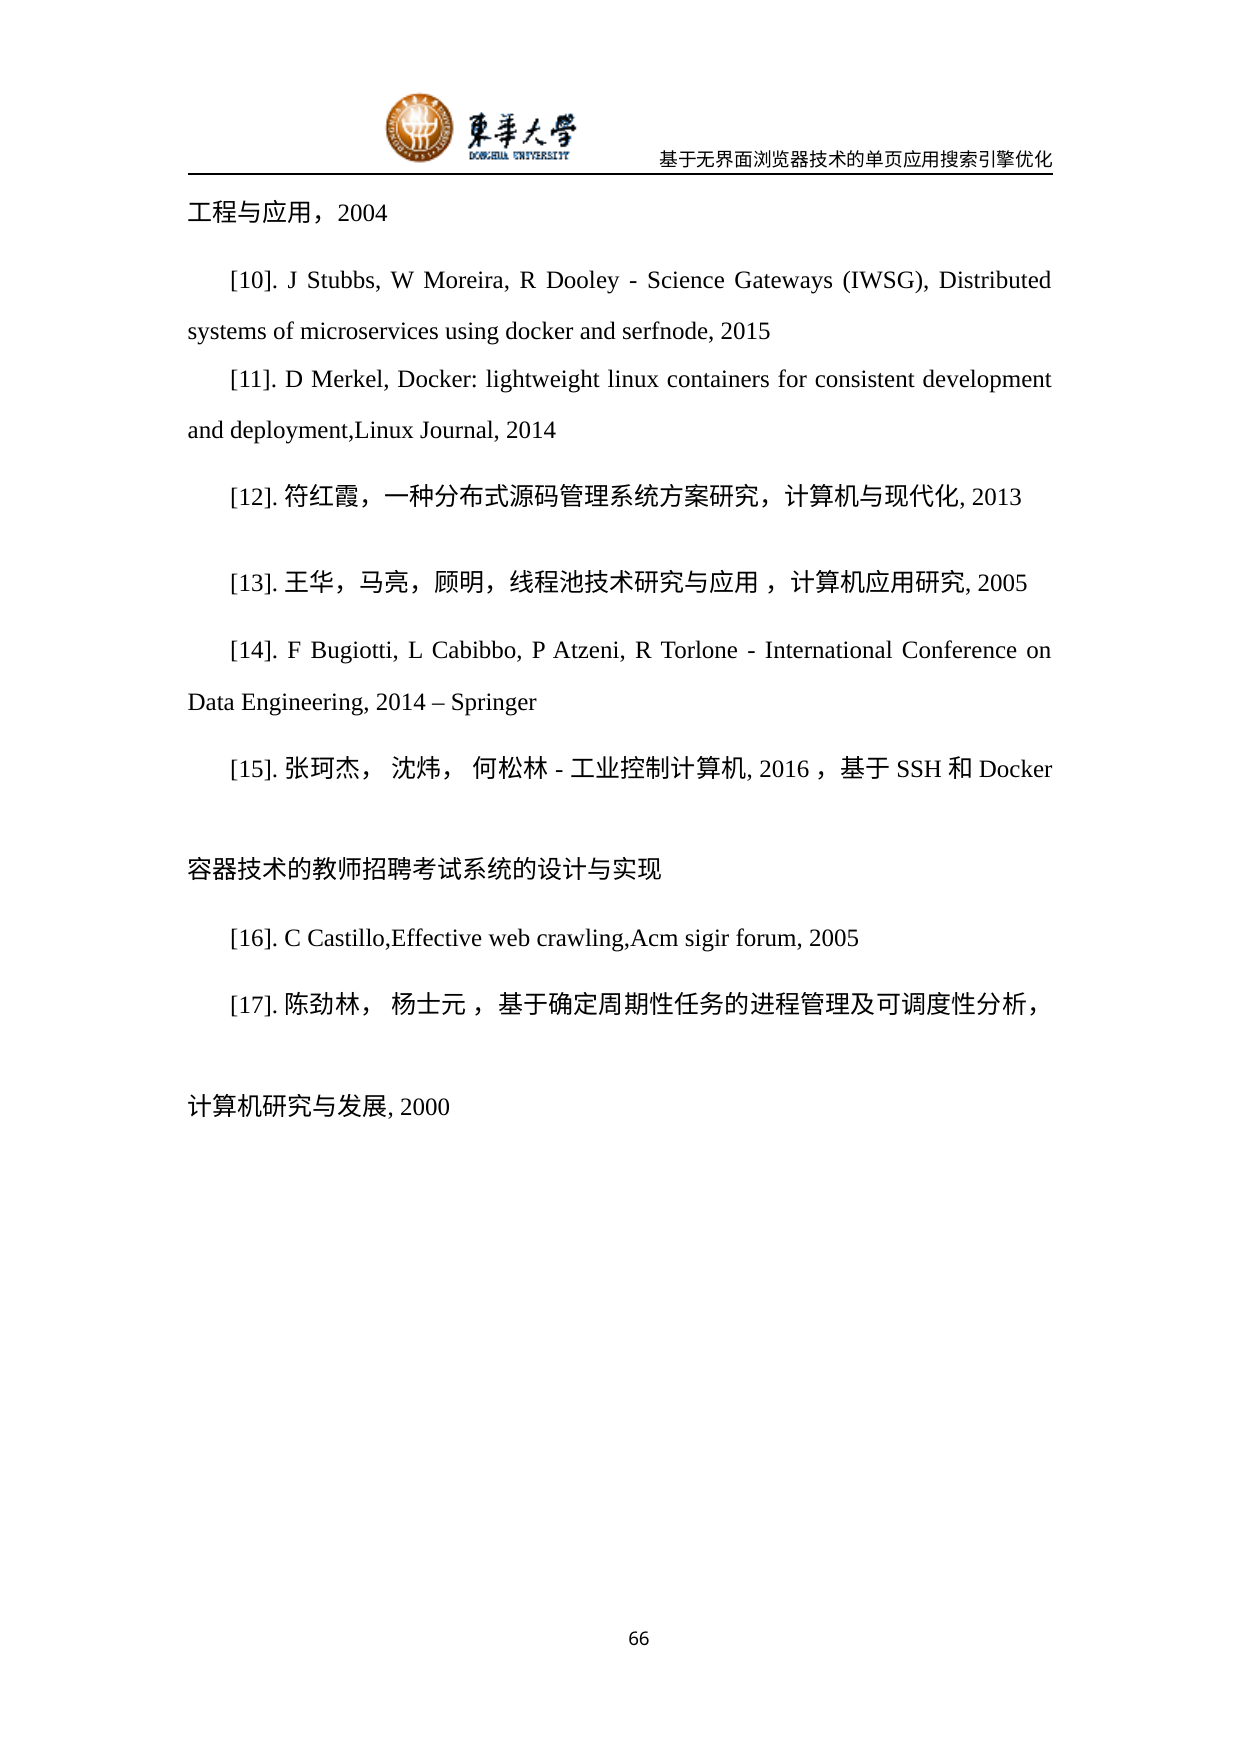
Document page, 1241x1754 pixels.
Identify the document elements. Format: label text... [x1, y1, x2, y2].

text [15]. 张珂杰， 沈炜， 何松林 - 工业控制计算机, 2016 ，基于SSH 和Docker 容器技术的教师招聘考试系统的设计与实现 [187, 732, 1053, 902]
picture [382, 88, 581, 166]
text [10]. J Stubbs, W Moreira, R Dooley - Science Gateways (IWSG), Distributed systems of microservices using docker and serfnode, 2015 [187, 262, 1053, 347]
text [12]. 符红霞，一种分布式源码管理系统方案研究，计算机与现代化, 2013 [187, 461, 1053, 529]
text [11]. D Merkel, Docker: lightweight linux containers for consistent development and deployment,Linux Journal, 2014 [187, 362, 1053, 447]
text [9]. 王霜，修保新，肖卫东，Web 服务器集群的负载均衡算法研究，计算机工程与应用，2004 [187, 176, 1053, 244]
text [13]. 王华，马亮，顾明，线程池技术研究与应用 ，计算机应用研究, 2005 [187, 547, 1053, 615]
text [14]. F Bugiotti, L Cabibbo, P Atzeni, R Torlone - International Conference on Data Engineering, 2014 – Springer [187, 633, 1053, 718]
text [17]. 陈劲林， 杨士元 ，基于确定周期性任务的进程管理及可调度性分析，计算机研究与发展, 2000 [187, 968, 1053, 1138]
text [16]. C Castillo,Effective web crawling,Acm sigir forum, 2005 [187, 920, 1053, 954]
